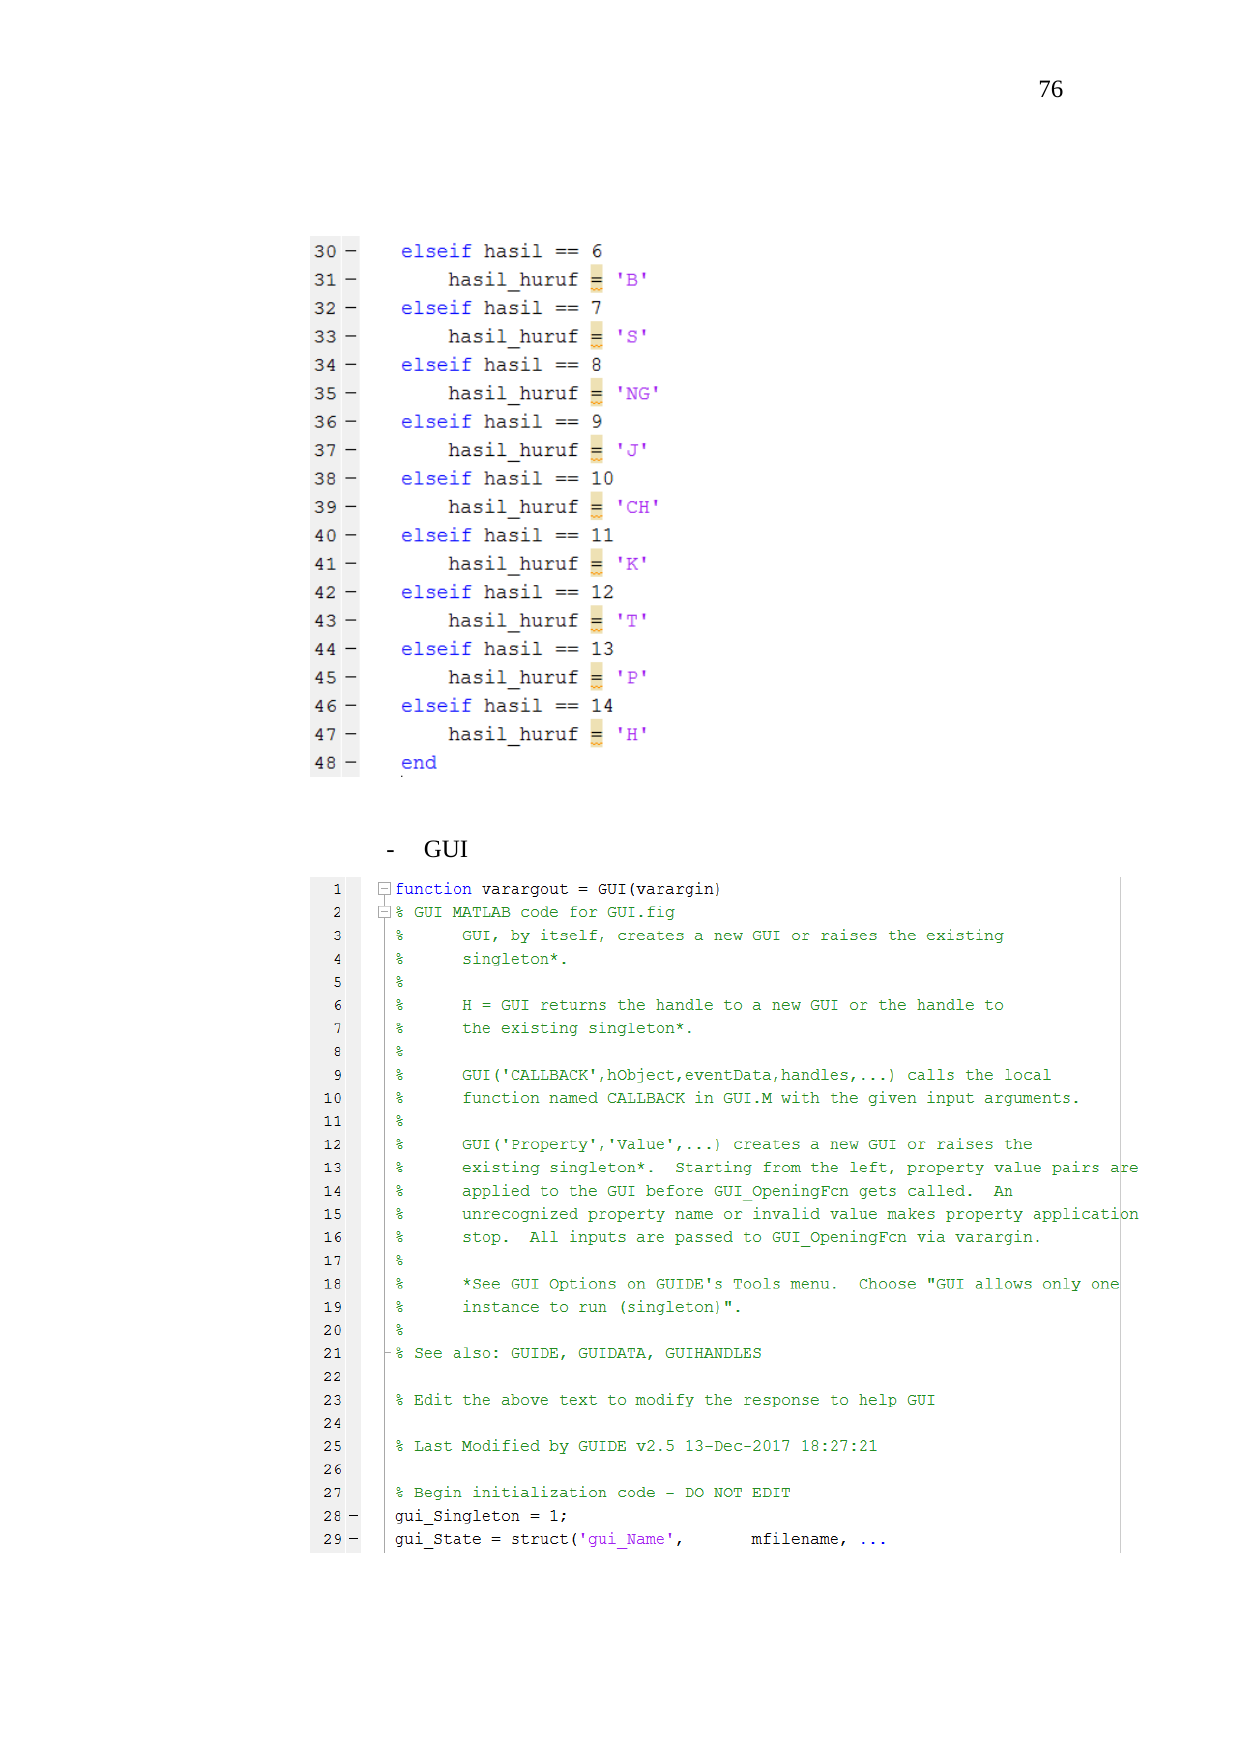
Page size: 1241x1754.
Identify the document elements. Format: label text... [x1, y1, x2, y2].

picture [310, 236, 695, 777]
list GUI [386, 834, 1063, 863]
picture [310, 877, 1154, 1553]
